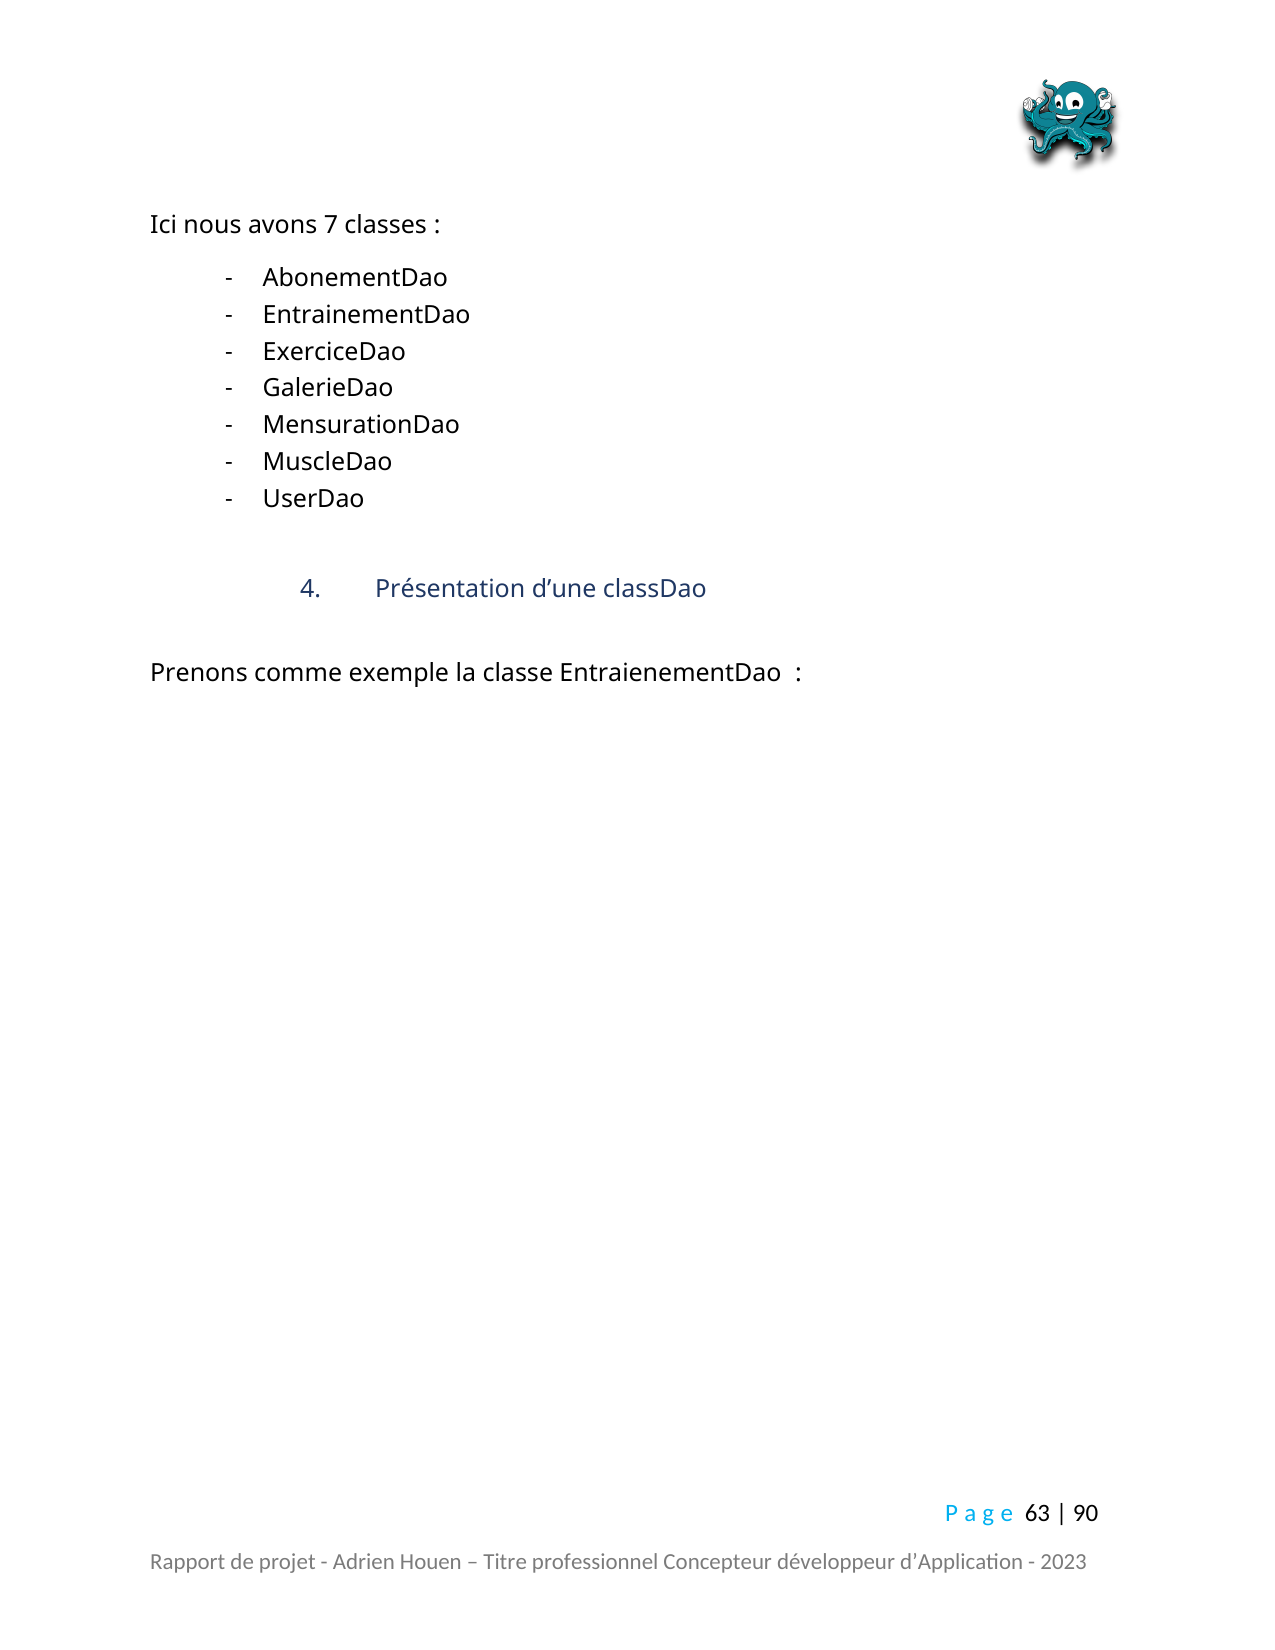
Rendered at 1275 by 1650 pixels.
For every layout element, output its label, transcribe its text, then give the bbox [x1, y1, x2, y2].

list EntrainementDao [225, 297, 1125, 331]
list UserDao [225, 480, 1125, 514]
subtitle Présentation d’une classDao [300, 571, 1125, 605]
list GalerieDao [225, 370, 1125, 404]
list MensurationDao [225, 407, 1125, 441]
text Prenons comme exemple la classe EntraienementDao : [150, 654, 1125, 688]
picture [1021, 74, 1118, 161]
list ExerciceDao [225, 333, 1125, 367]
list MuscleDao [225, 444, 1125, 478]
text Ici nous avons 7 classes : [150, 206, 1125, 240]
list AbonementDao [225, 260, 1125, 294]
